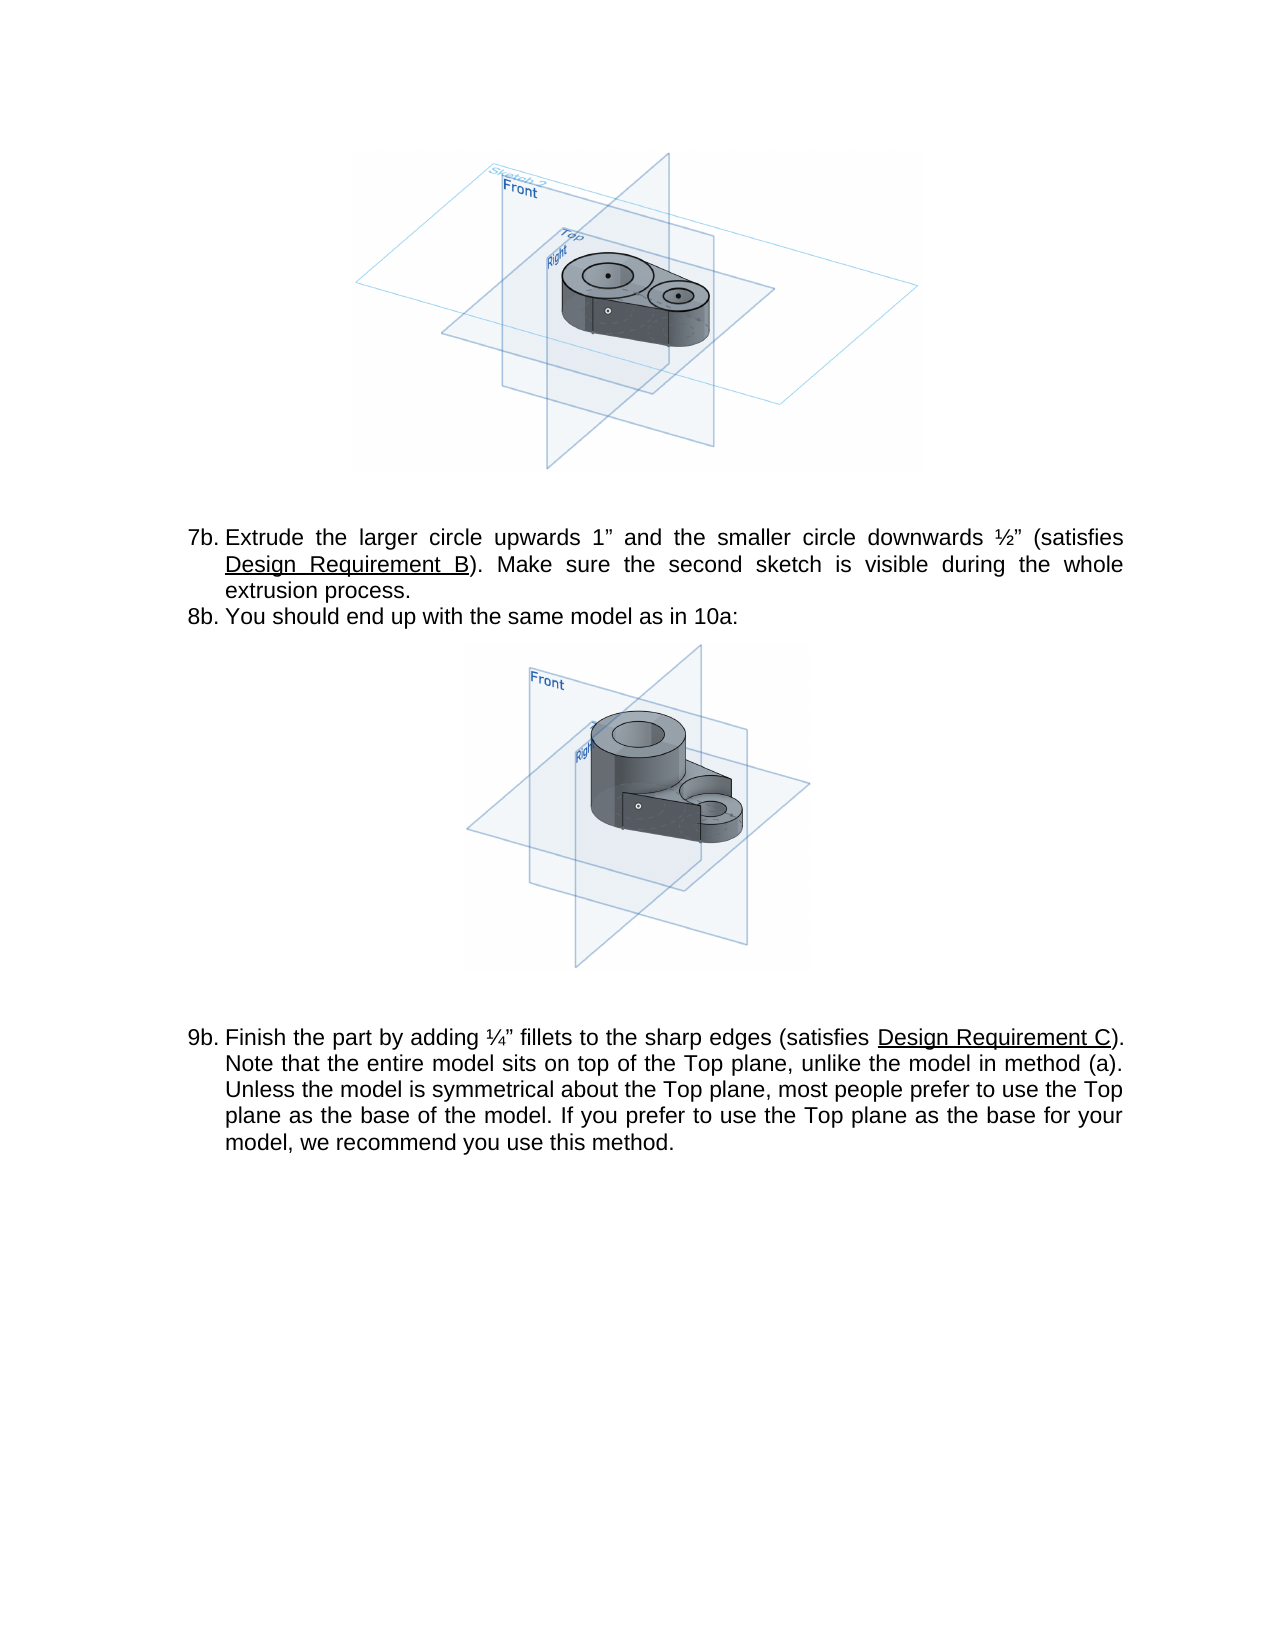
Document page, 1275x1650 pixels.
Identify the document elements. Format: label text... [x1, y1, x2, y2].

list You should end up with the same model as in 10a: [187, 603, 1125, 630]
list Finish the part by adding ¼” fillets to the sharp edges (satisfies Design Requirement C). Note that the entire model sits on top of the Top plane, unlike the model in method (a). Unless the model is symmetrical about the Top plane, most people prefer to use the Top plane as the base of the model. If you prefer to use the Top plane as the base for your model, we recommend you use this method. [187, 1023, 1125, 1155]
list Extrude the larger circle upwards 1” and the smaller circle downwards ½” (satisfies Design Requirement B). Make sure the second sketch is visible during the whole extrusion process. [187, 524, 1125, 603]
picture [352, 150, 923, 473]
picture [463, 642, 812, 972]
